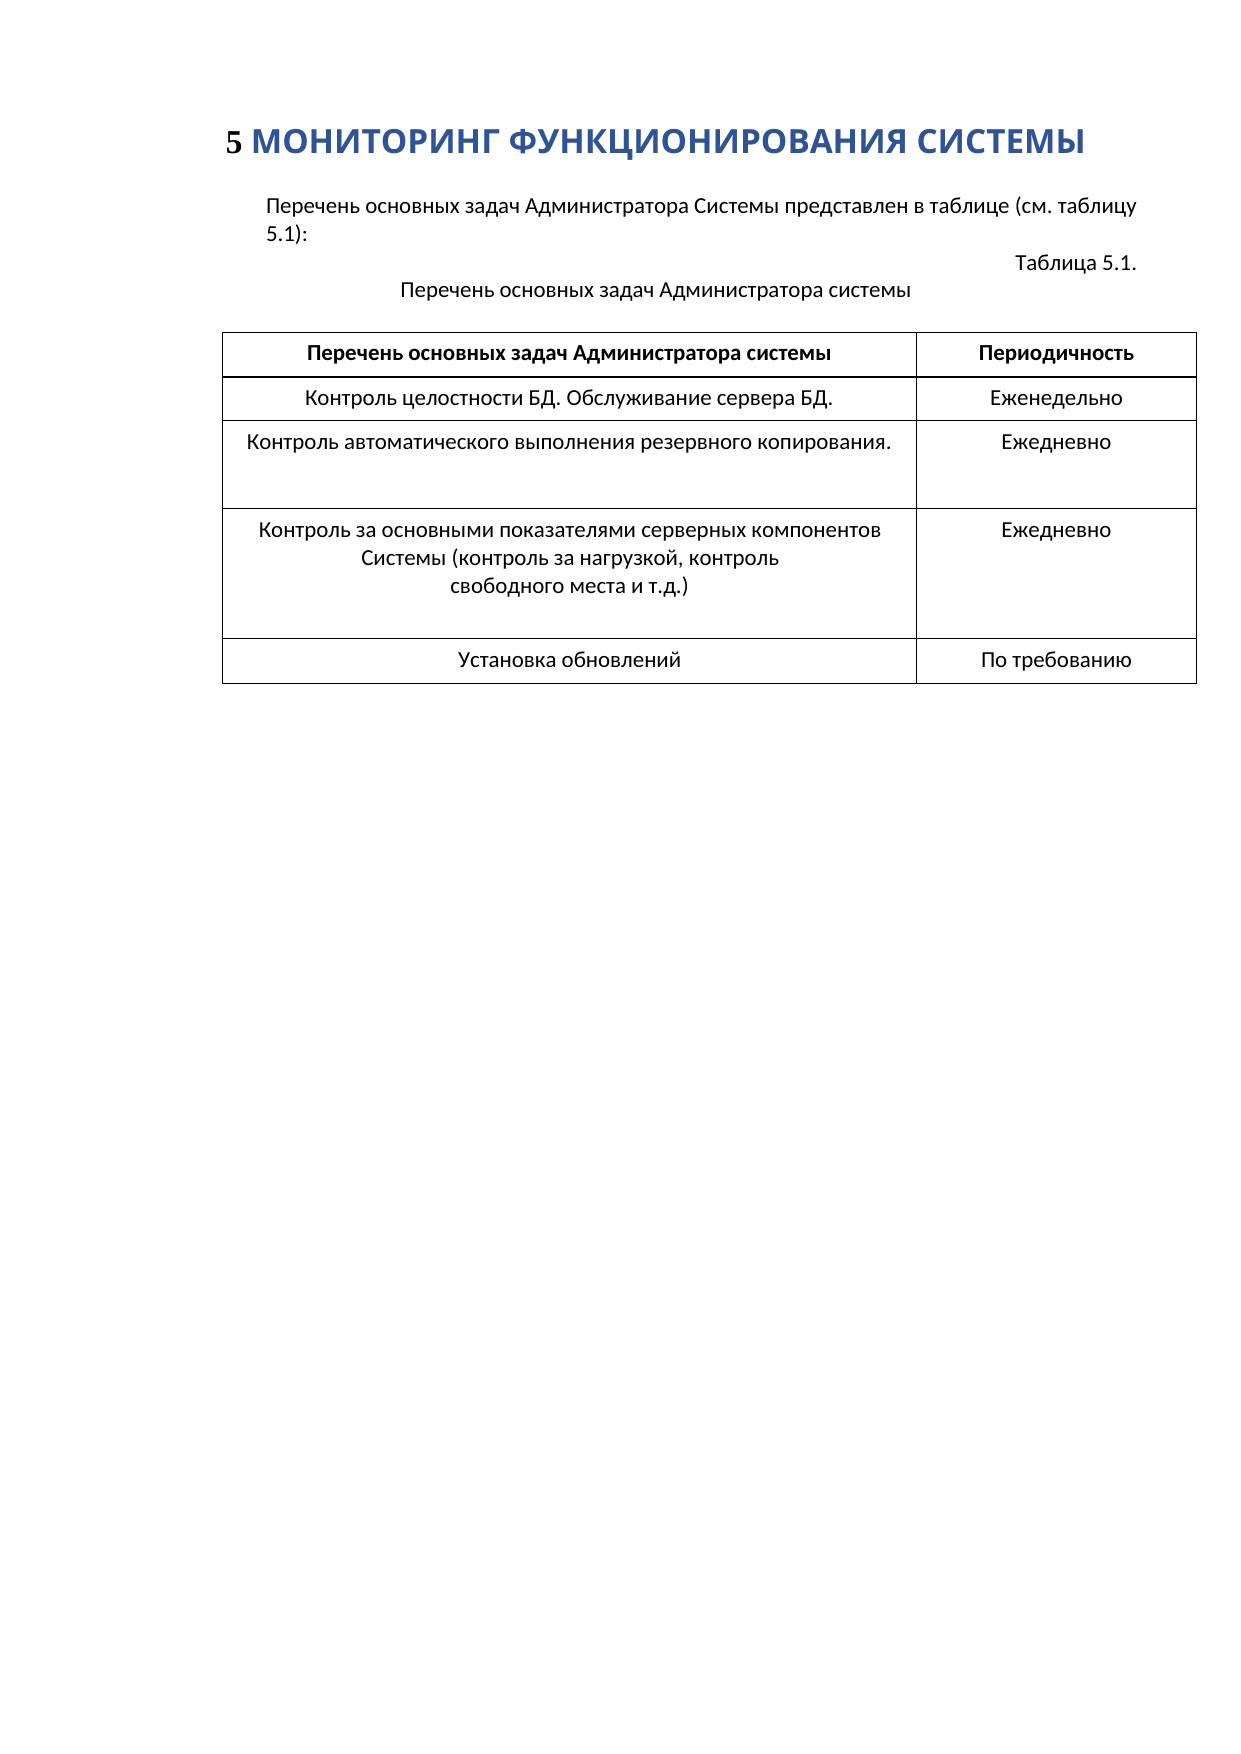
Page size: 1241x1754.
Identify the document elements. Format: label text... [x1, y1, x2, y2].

text 5.1): [192, 219, 1146, 248]
table_cell По требованию [917, 639, 1196, 682]
table_cell Контроль за основными показателями серверных компонентов Системы (контроль за нагрузкой, контроль свободного места и т.д.) [223, 509, 916, 638]
table_cell Ежедневно [917, 509, 1196, 638]
table_header Периодичность [917, 333, 1196, 376]
text Перечень основных задач Администратора Системы представлен в таблице (см. таблицу [192, 192, 1146, 219]
table_cell Еженедельно [917, 378, 1196, 420]
table_cell Ежедневно [917, 421, 1196, 508]
subtitle МОНИТОРИНГ ФУНКЦИОНИРОВАНИЯ СИСТЕМЫ [177, 118, 1135, 163]
table_header Перечень основных задач Администратора системы [223, 333, 916, 376]
table_cell Установка обновлений [223, 639, 916, 682]
text Таблица 5.1. [177, 248, 1137, 276]
text Перечень основных задач Администратора системы [177, 276, 1134, 304]
table_cell Контроль целостности БД. Обслуживание сервера БД. [223, 378, 916, 420]
table_cell Контроль автоматического выполнения резервного копирования. [223, 421, 916, 508]
